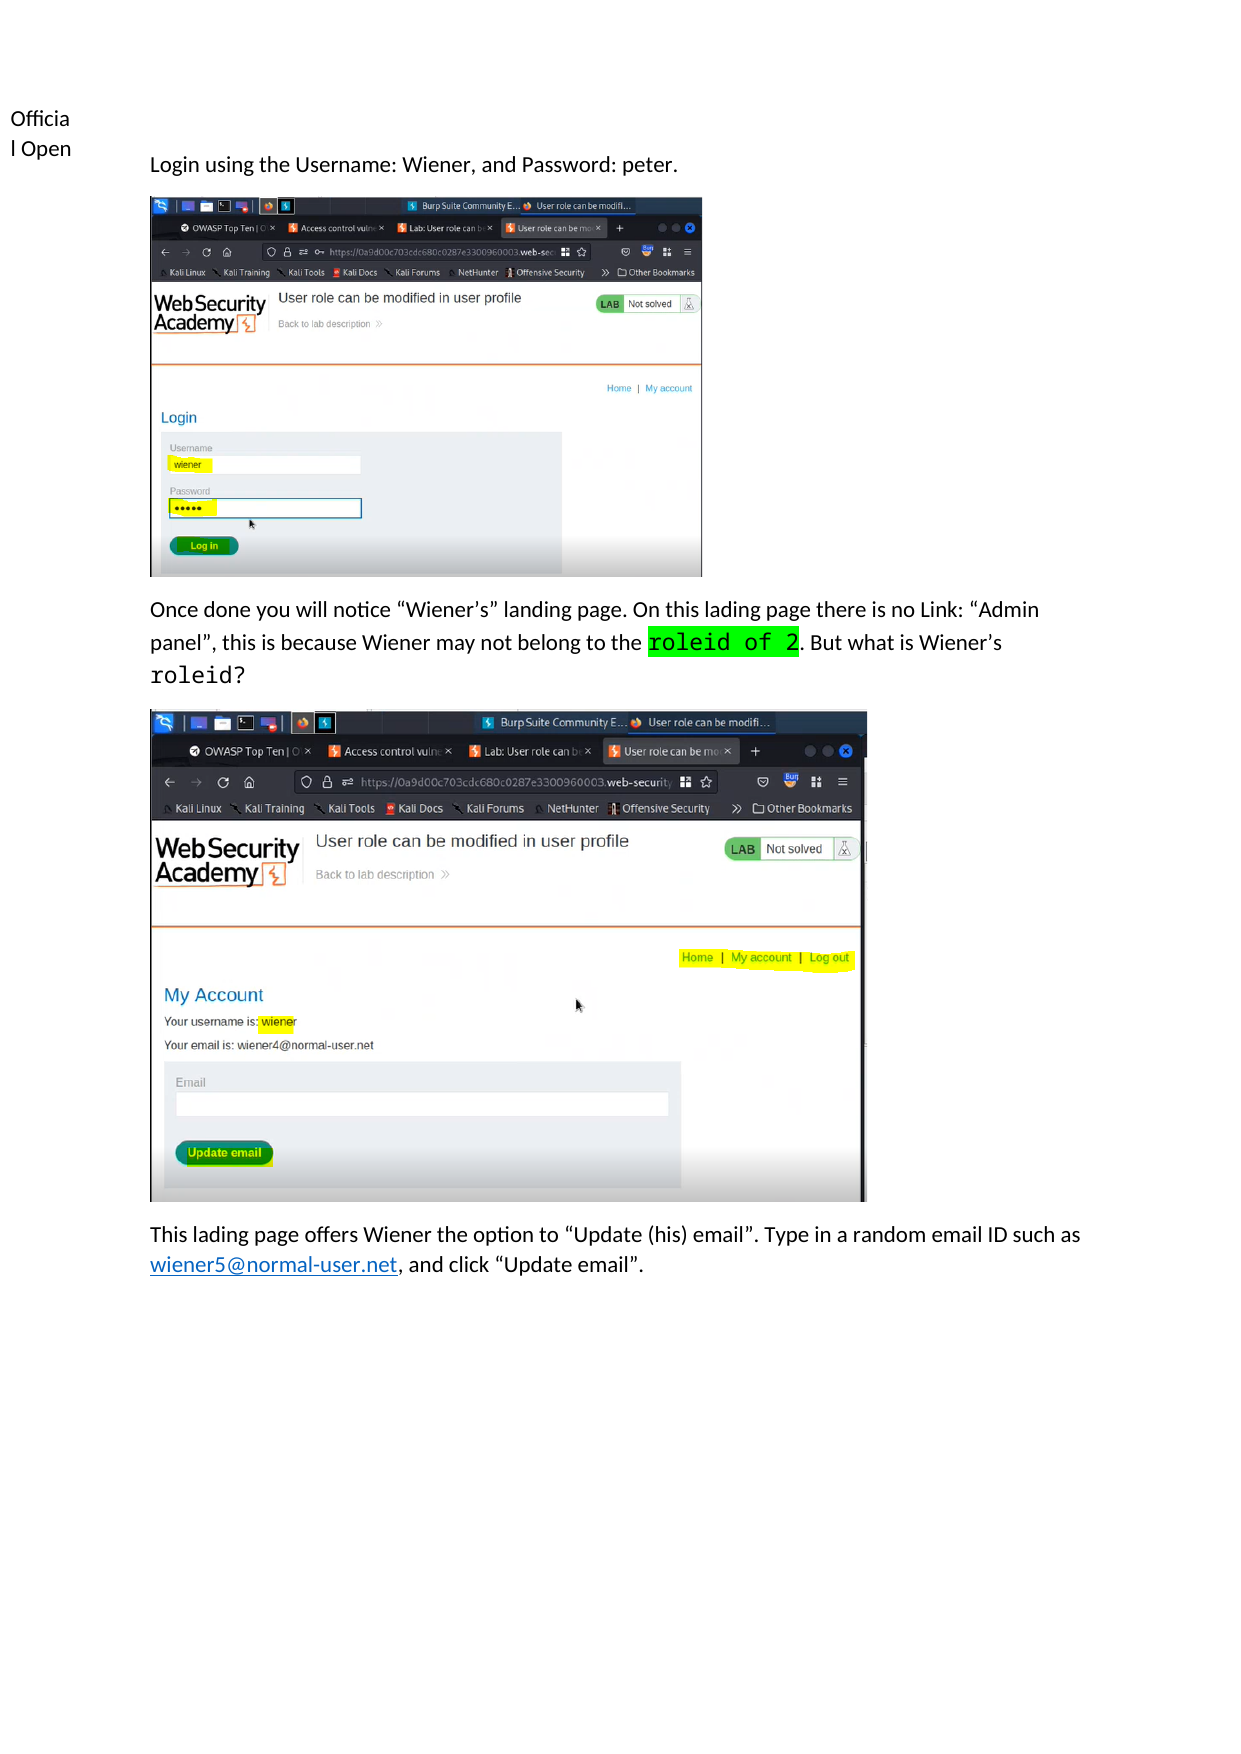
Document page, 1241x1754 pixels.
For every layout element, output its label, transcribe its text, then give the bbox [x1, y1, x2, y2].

text Login using the Username: Wiener, and Password: peter. [150, 150, 1090, 178]
text This lading page offers Wiener the option to “Update (his) email”. Type in a random email ID such as wiener5@normal-user.net, and click “Update email”. [150, 1220, 1090, 1278]
picture [150, 196, 703, 577]
text Once done you will notice “Wiener’s” landing page. On this lading page there is no Link: “Admin panel”, this is because Wiener may not belong to the roleid of 2. But what is Wiener’s roleid? [150, 595, 1090, 691]
picture [150, 709, 868, 1202]
